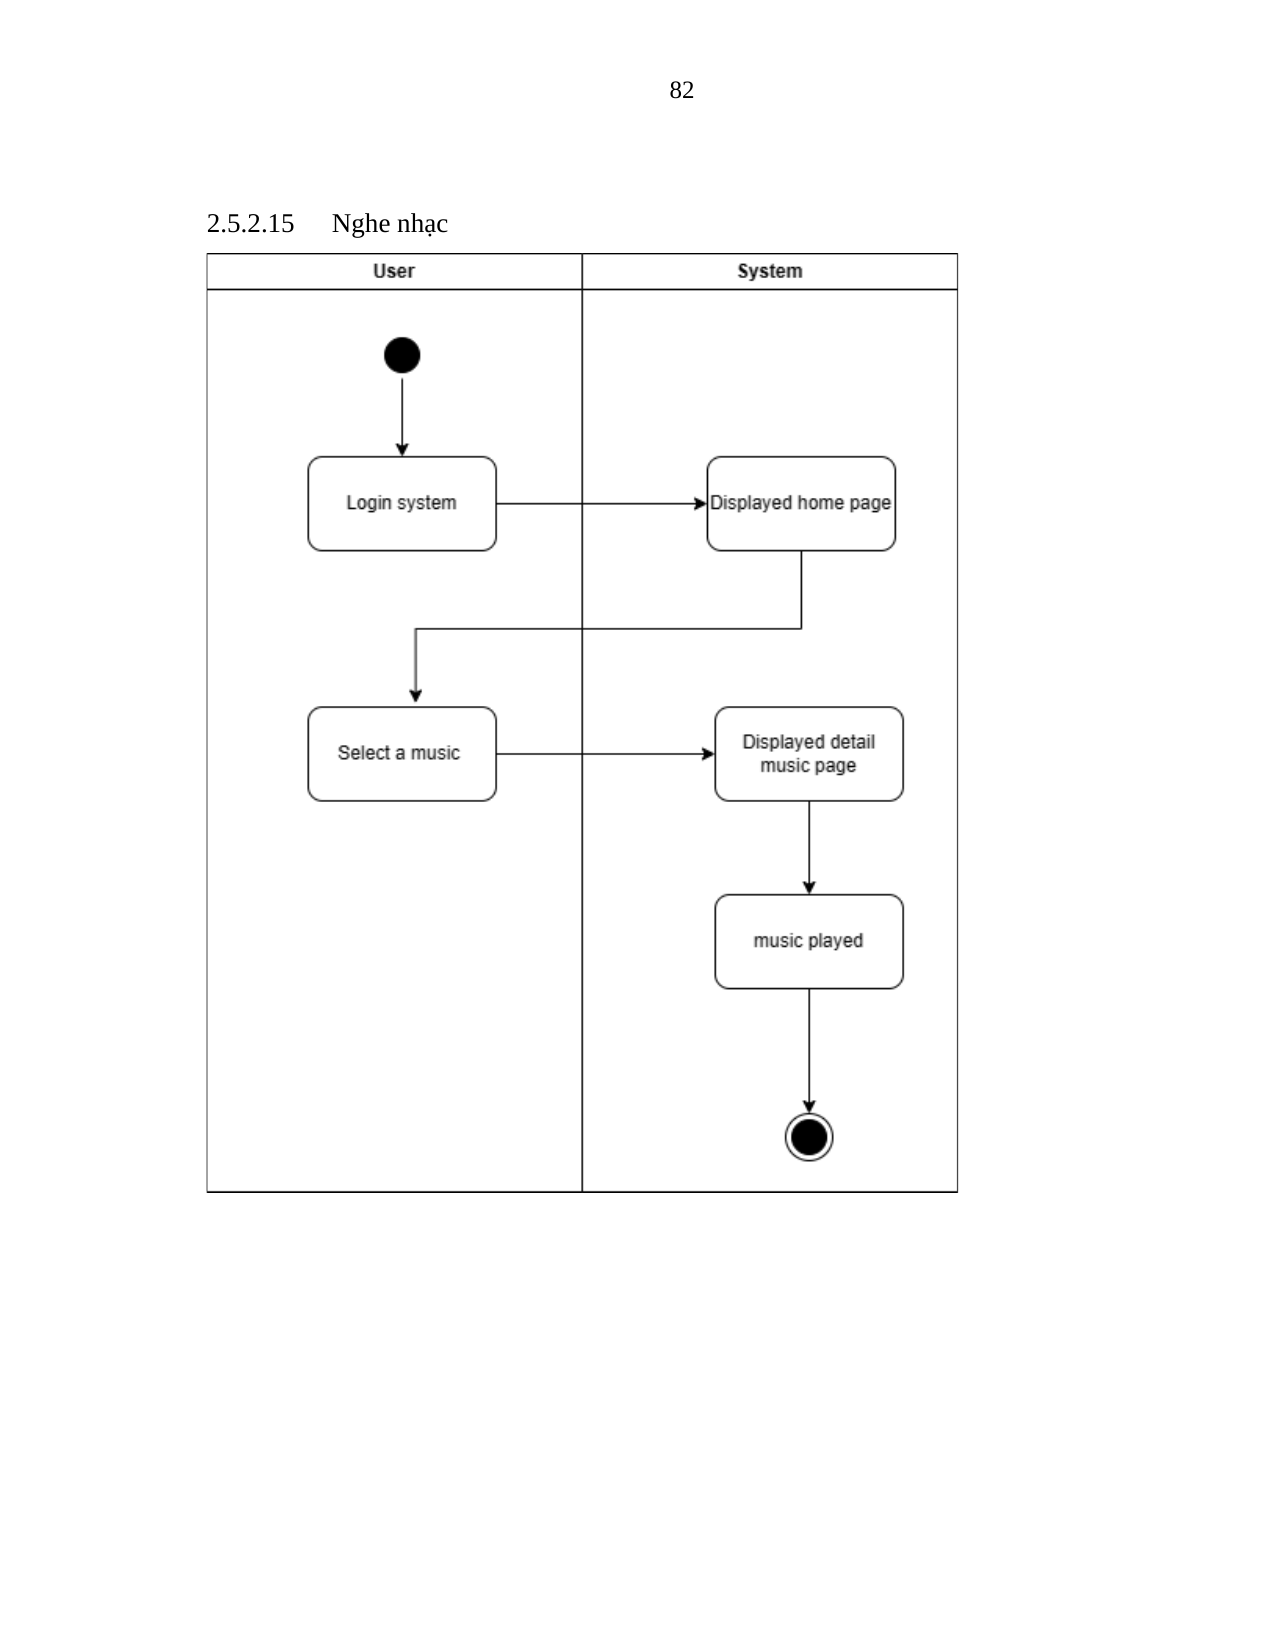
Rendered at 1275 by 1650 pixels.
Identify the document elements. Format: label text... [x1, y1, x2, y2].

picture [206, 253, 959, 1193]
list Nghe nhạc [207, 207, 1157, 238]
